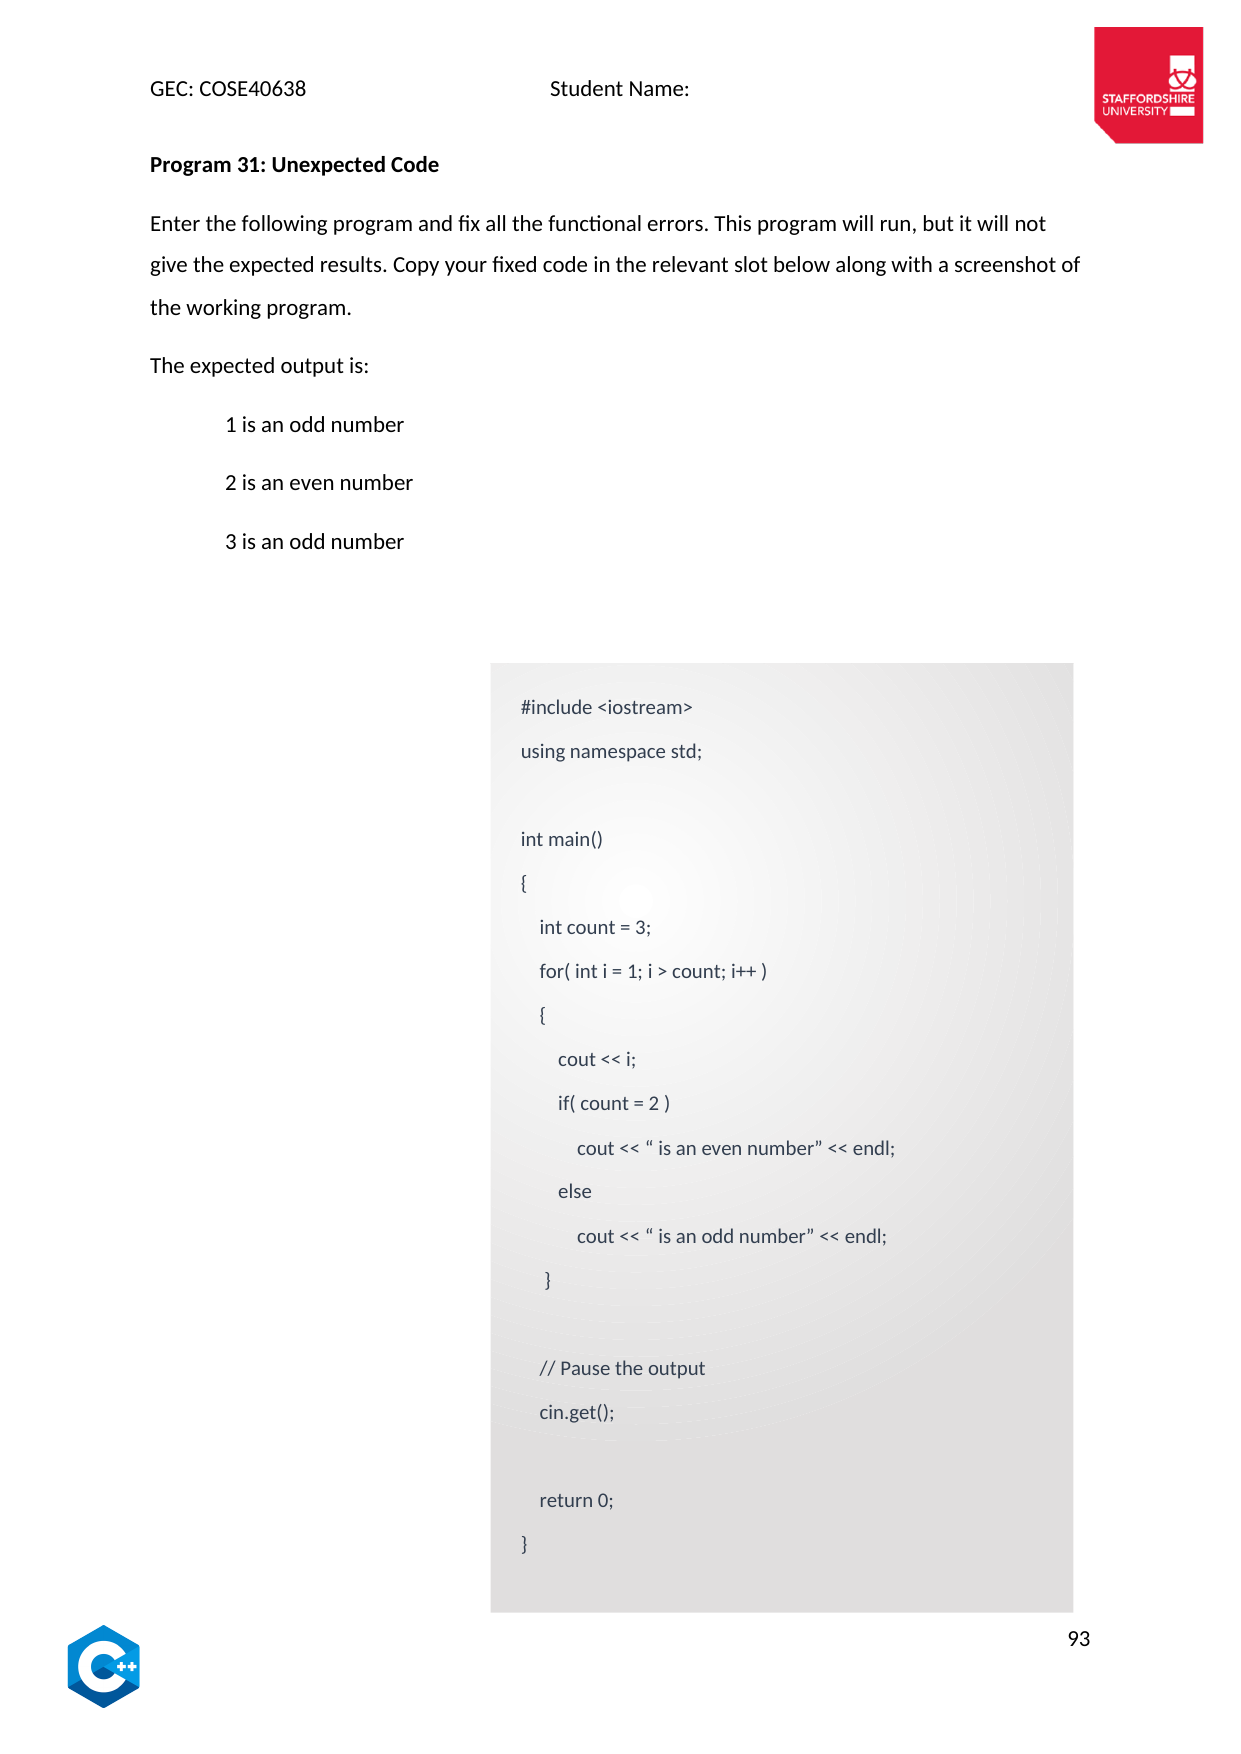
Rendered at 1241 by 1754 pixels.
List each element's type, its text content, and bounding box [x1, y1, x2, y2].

picture [1088, 27, 1209, 148]
text 2 is an even number [225, 468, 1090, 497]
text 3 is an odd number [225, 527, 1090, 555]
text The expected output is: [150, 351, 1090, 379]
picture [53, 1625, 150, 1708]
text Enter the following program and fix all the functional errors. This program will run, but it will not give the expected results. Copy your fixed code in the relevant slot below along with a screenshot of the working program. [150, 209, 1090, 321]
text Program 31: Unexpected Code [150, 150, 1090, 178]
text 1 is an odd number [225, 410, 1090, 438]
